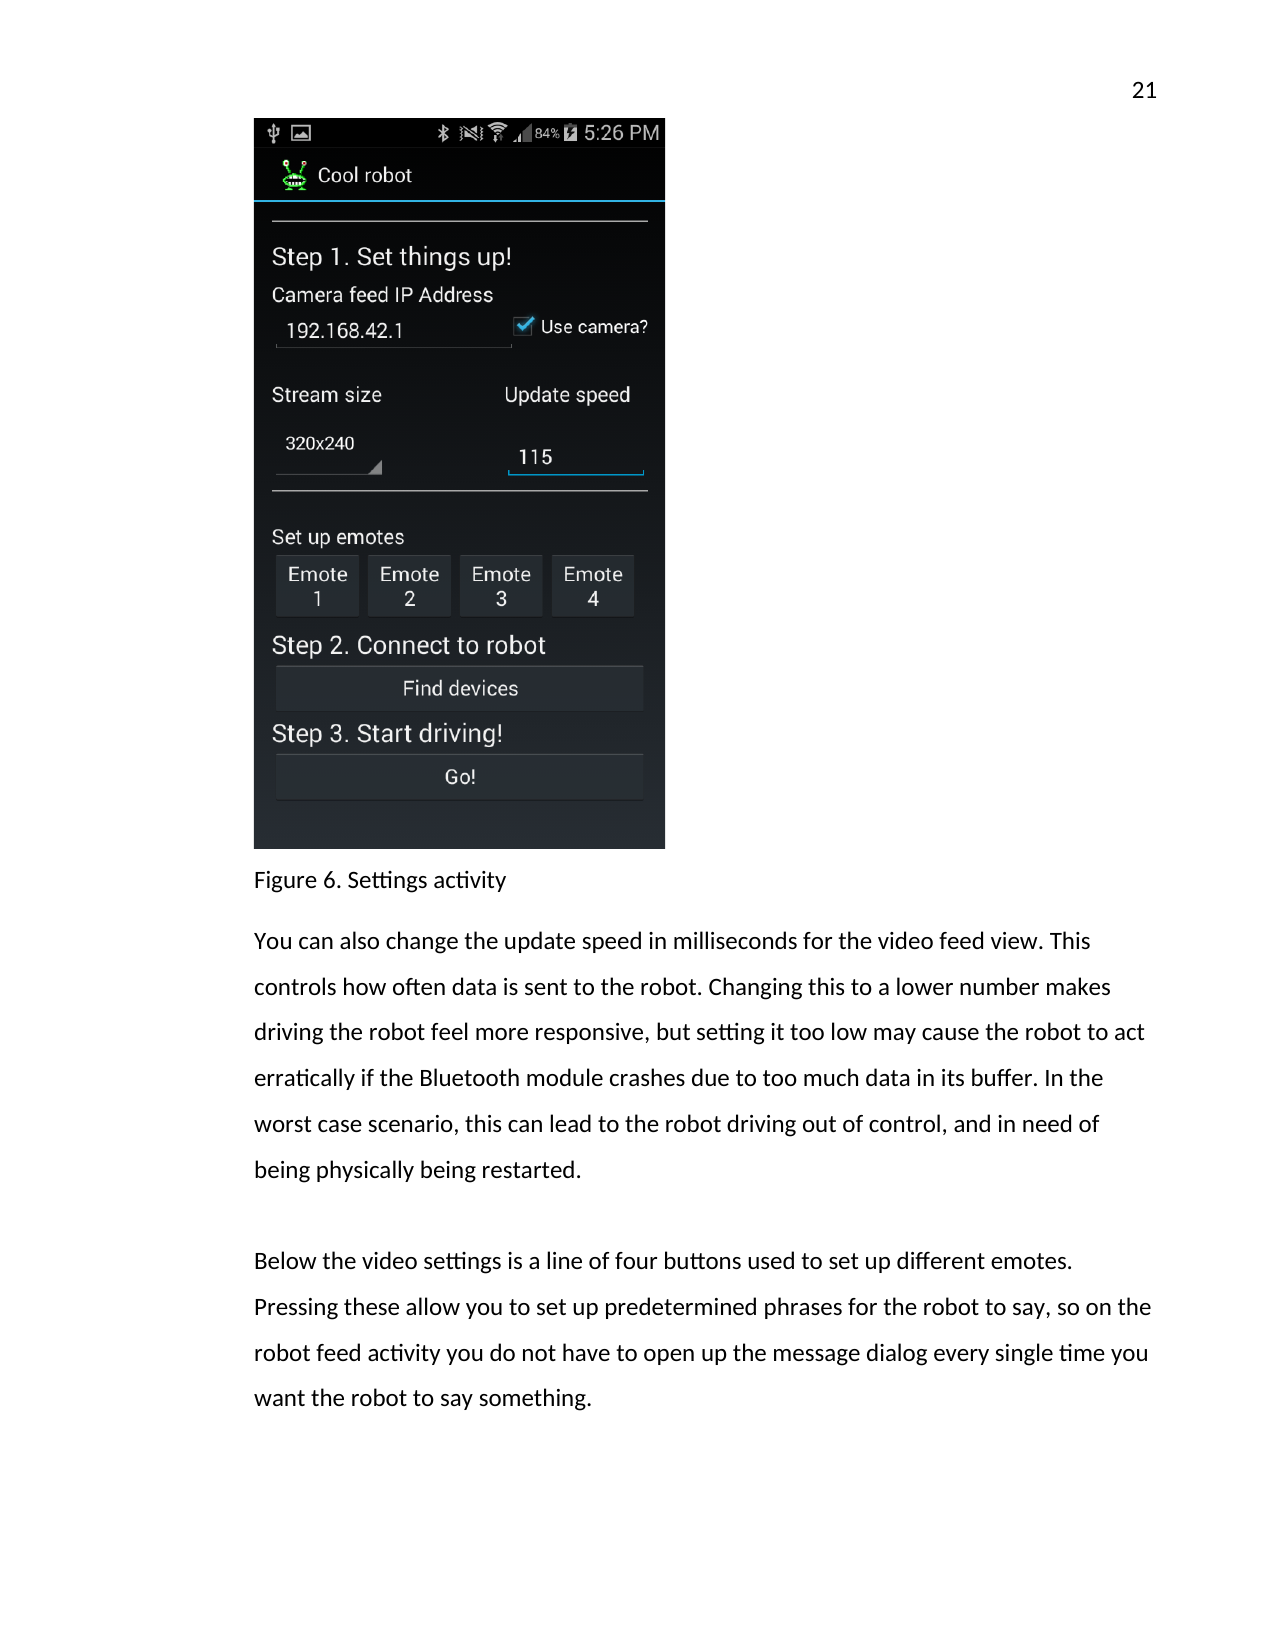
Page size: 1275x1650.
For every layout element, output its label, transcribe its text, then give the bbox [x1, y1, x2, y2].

text Figure 6. Settings activity [254, 864, 1157, 894]
text You can also change the update speed in milliseconds for the video feed view. This controls how often data is sent to the robot. Changing this to a lower number makes driving the robot feel more responsive, but setting it too low may cause the robot to act erratically if the Bluetooth module crashes due to too much data in its buffer. In the worst case scenario, this can lead to the robot driving out of control, and in need of being physically being restarted. [254, 925, 1157, 1184]
picture [253, 118, 666, 849]
text Below the video settings is a line of four buttons used to set up different emotes. Pressing these allow you to set up predetermined phrases for the robot to say, so on the robot feed activity you do not have to open up the message dialog every single time you want the robot to say something. [254, 1245, 1157, 1413]
